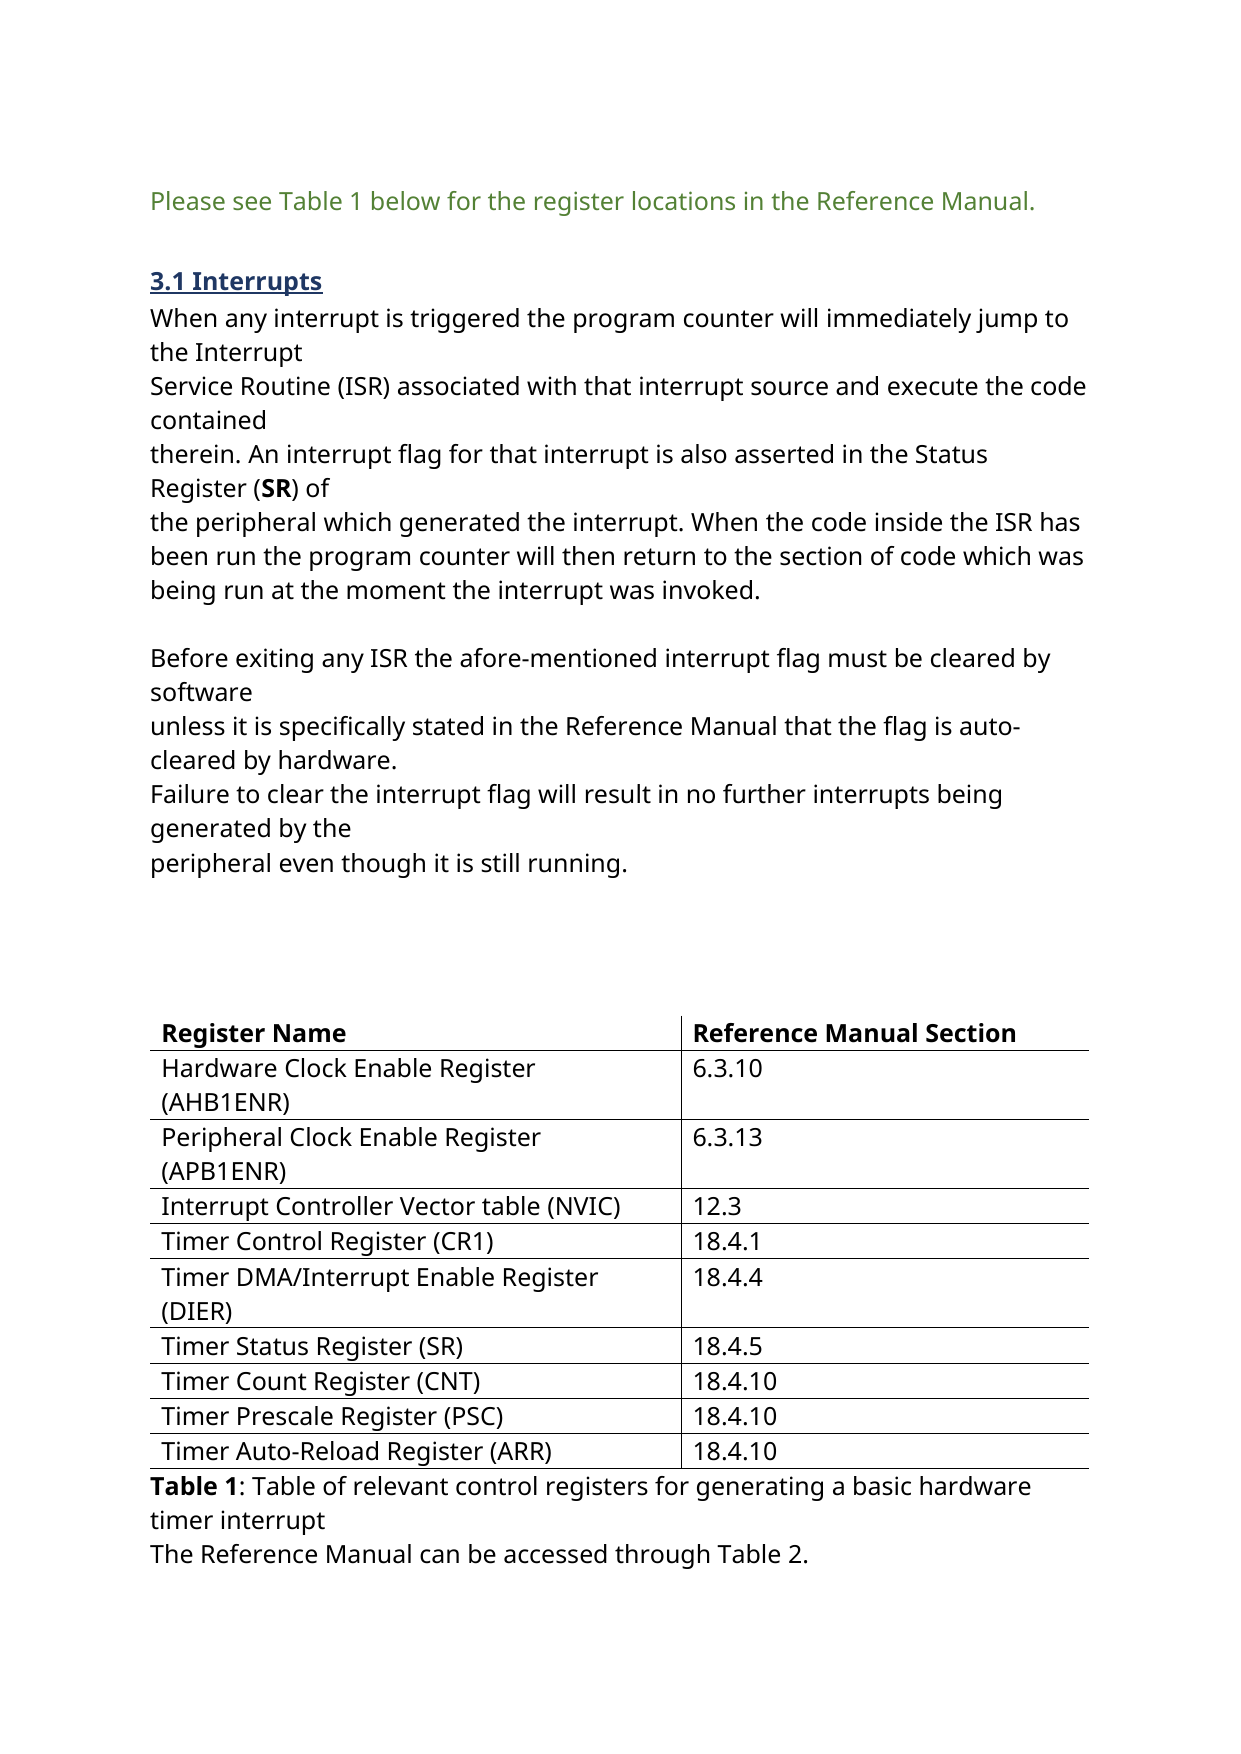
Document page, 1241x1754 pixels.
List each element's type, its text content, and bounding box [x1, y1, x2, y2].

table_cell Timer DMA/Interrupt Enable Register (DIER) [150, 1259, 681, 1327]
text therein. An interrupt flag for that interrupt is also asserted in the Status Register (SR) of [150, 436, 1090, 504]
text Failure to clear the interrupt flag will result in no further interrupts being generated by the [150, 777, 1090, 845]
text Service Routine (ISR) associated with that interrupt source and execute the code contained [150, 368, 1090, 436]
text When any interrupt is triggered the program counter will immediately jump to the Interrupt [150, 300, 1090, 368]
subtitle 3.1 Interrupts [150, 263, 1090, 297]
table_cell 18.4.5 [682, 1328, 1089, 1362]
text Table 1: Table of relevant control registers for generating a basic hardware timer interrupt [150, 1469, 1090, 1537]
text The Reference Manual can be accessed through Table 2. [150, 1537, 1090, 1571]
text peripheral even though it is still running. [150, 845, 1090, 879]
text the peripheral which generated the interrupt. When the code inside the ISR has been run the program counter will then return to the section of code which was being run at the moment the interrupt was invoked. [150, 504, 1090, 607]
table_cell Timer Status Register (SR) [150, 1328, 681, 1362]
table_header Reference Manual Section [682, 1016, 1089, 1049]
table_cell 18.4.10 [682, 1434, 1089, 1468]
table_cell Interrupt Controller Vector table (NVIC) [150, 1189, 681, 1223]
text Before exiting any ISR the afore-mentioned interrupt flag must be cleared by software [150, 641, 1090, 709]
table_cell Timer Auto-Reload Register (ARR) [150, 1434, 681, 1468]
table_cell 6.3.13 [682, 1120, 1089, 1188]
table_cell Timer Control Register (CR1) [150, 1224, 681, 1258]
table_cell Peripheral Clock Enable Register (APB1ENR) [150, 1120, 681, 1188]
table_header Register Name [150, 1016, 681, 1049]
table_cell 18.4.10 [682, 1364, 1089, 1397]
text unless it is specifically stated in the Reference Manual that the flag is auto-cleared by hardware. [150, 709, 1090, 777]
table_cell 18.4.4 [682, 1259, 1089, 1327]
table_cell 18.4.10 [682, 1399, 1089, 1433]
table_cell Hardware Clock Enable Register (AHB1ENR) [150, 1051, 681, 1119]
table_cell 18.4.1 [682, 1224, 1089, 1258]
table_cell 6.3.10 [682, 1051, 1089, 1119]
text Please see Table 1 below for the register locations in the Reference Manual. [150, 184, 1090, 218]
table_cell Timer Prescale Register (PSC) [150, 1399, 681, 1433]
table_cell Timer Count Register (CNT) [150, 1364, 681, 1397]
table_cell 12.3 [682, 1189, 1089, 1223]
